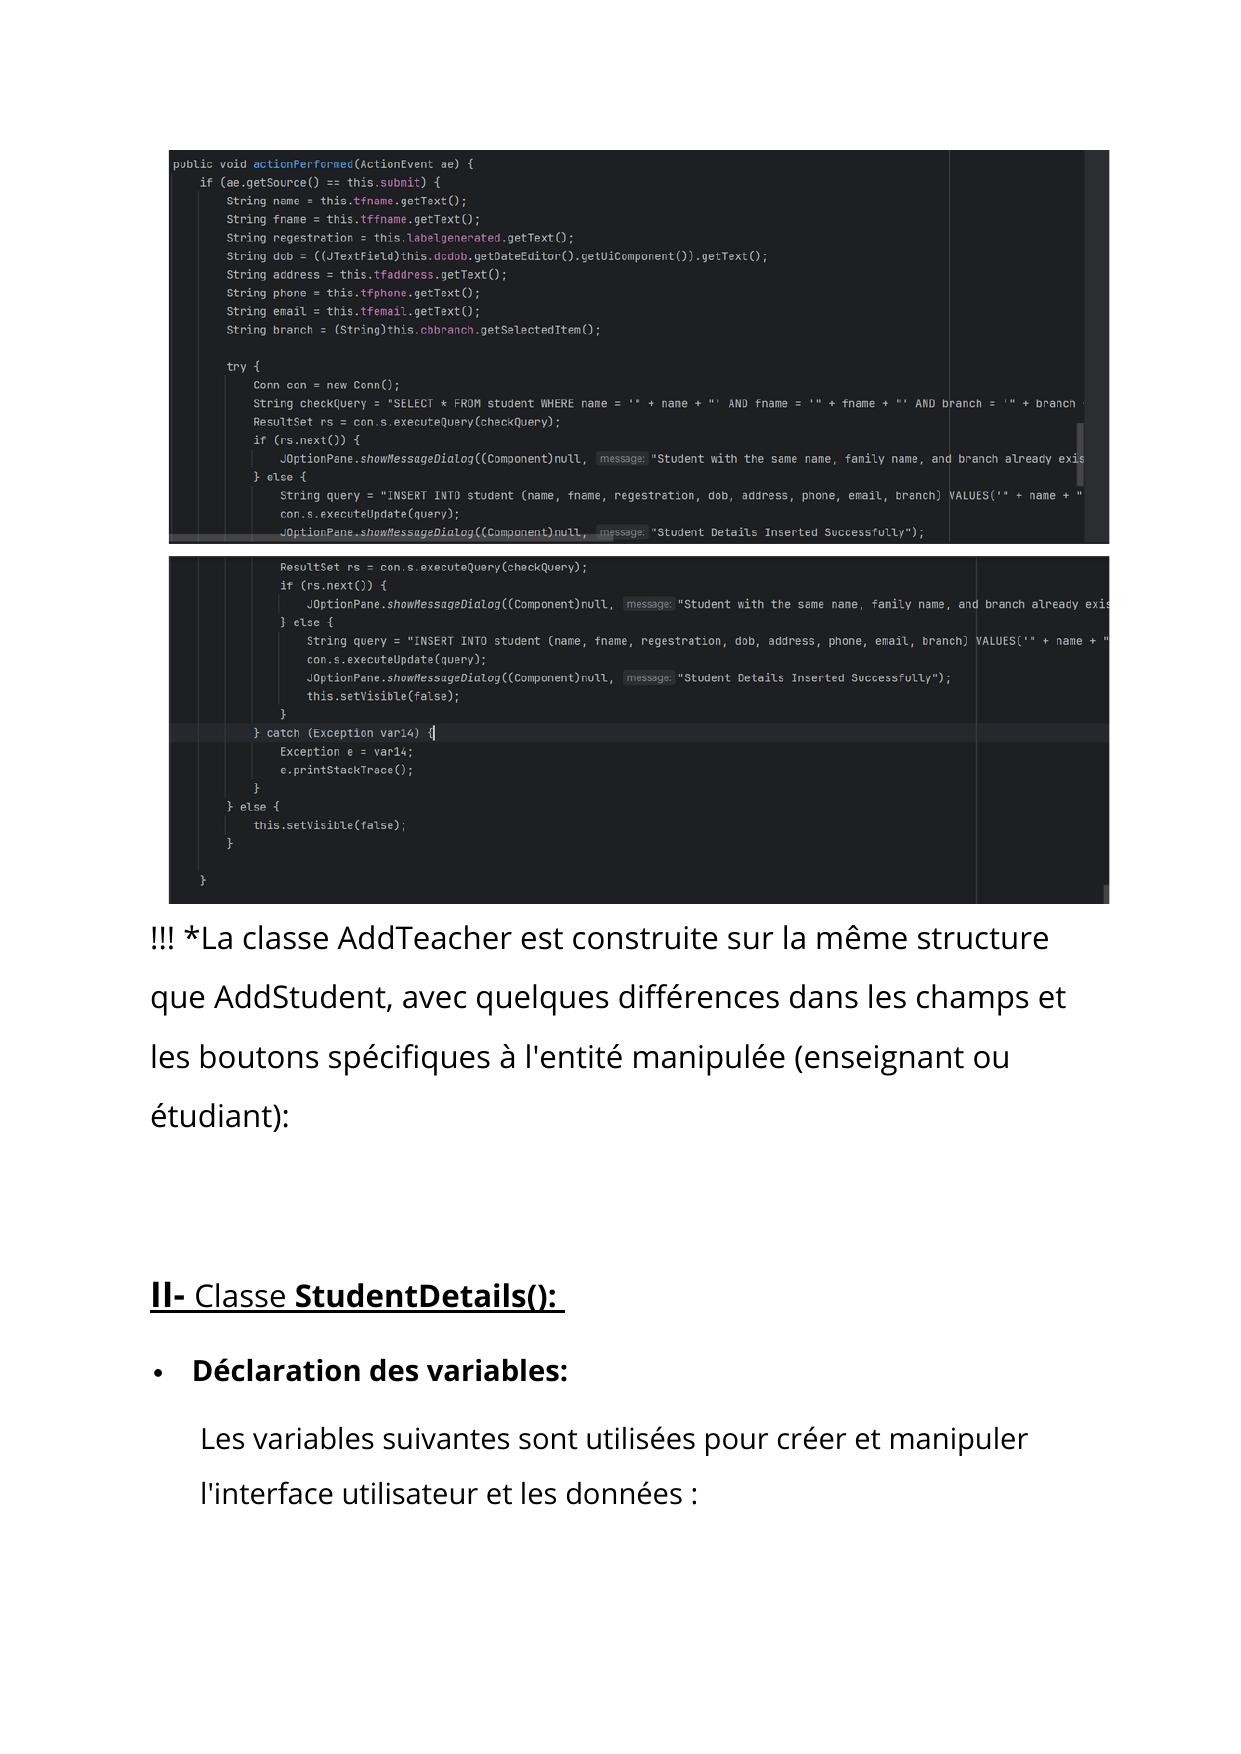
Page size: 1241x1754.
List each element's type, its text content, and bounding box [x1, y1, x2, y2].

text Les variables suivantes sont utilisées pour créer et manipuler l'interface utilisateur et les données : [200, 1435, 1090, 1530]
text !!! *La classe AddTeacher est construite sur la même structure que AddStudent, avec quelques différences dans les champs et les boutons spécifiques à l'entité manipulée (enseignant ou étudiant): [150, 916, 1090, 1137]
list Déclaration des variables: [154, 1367, 1090, 1406]
text II- Classe StudentDetails(): [150, 1287, 1090, 1335]
picture [168, 556, 1110, 904]
picture [168, 150, 1110, 544]
